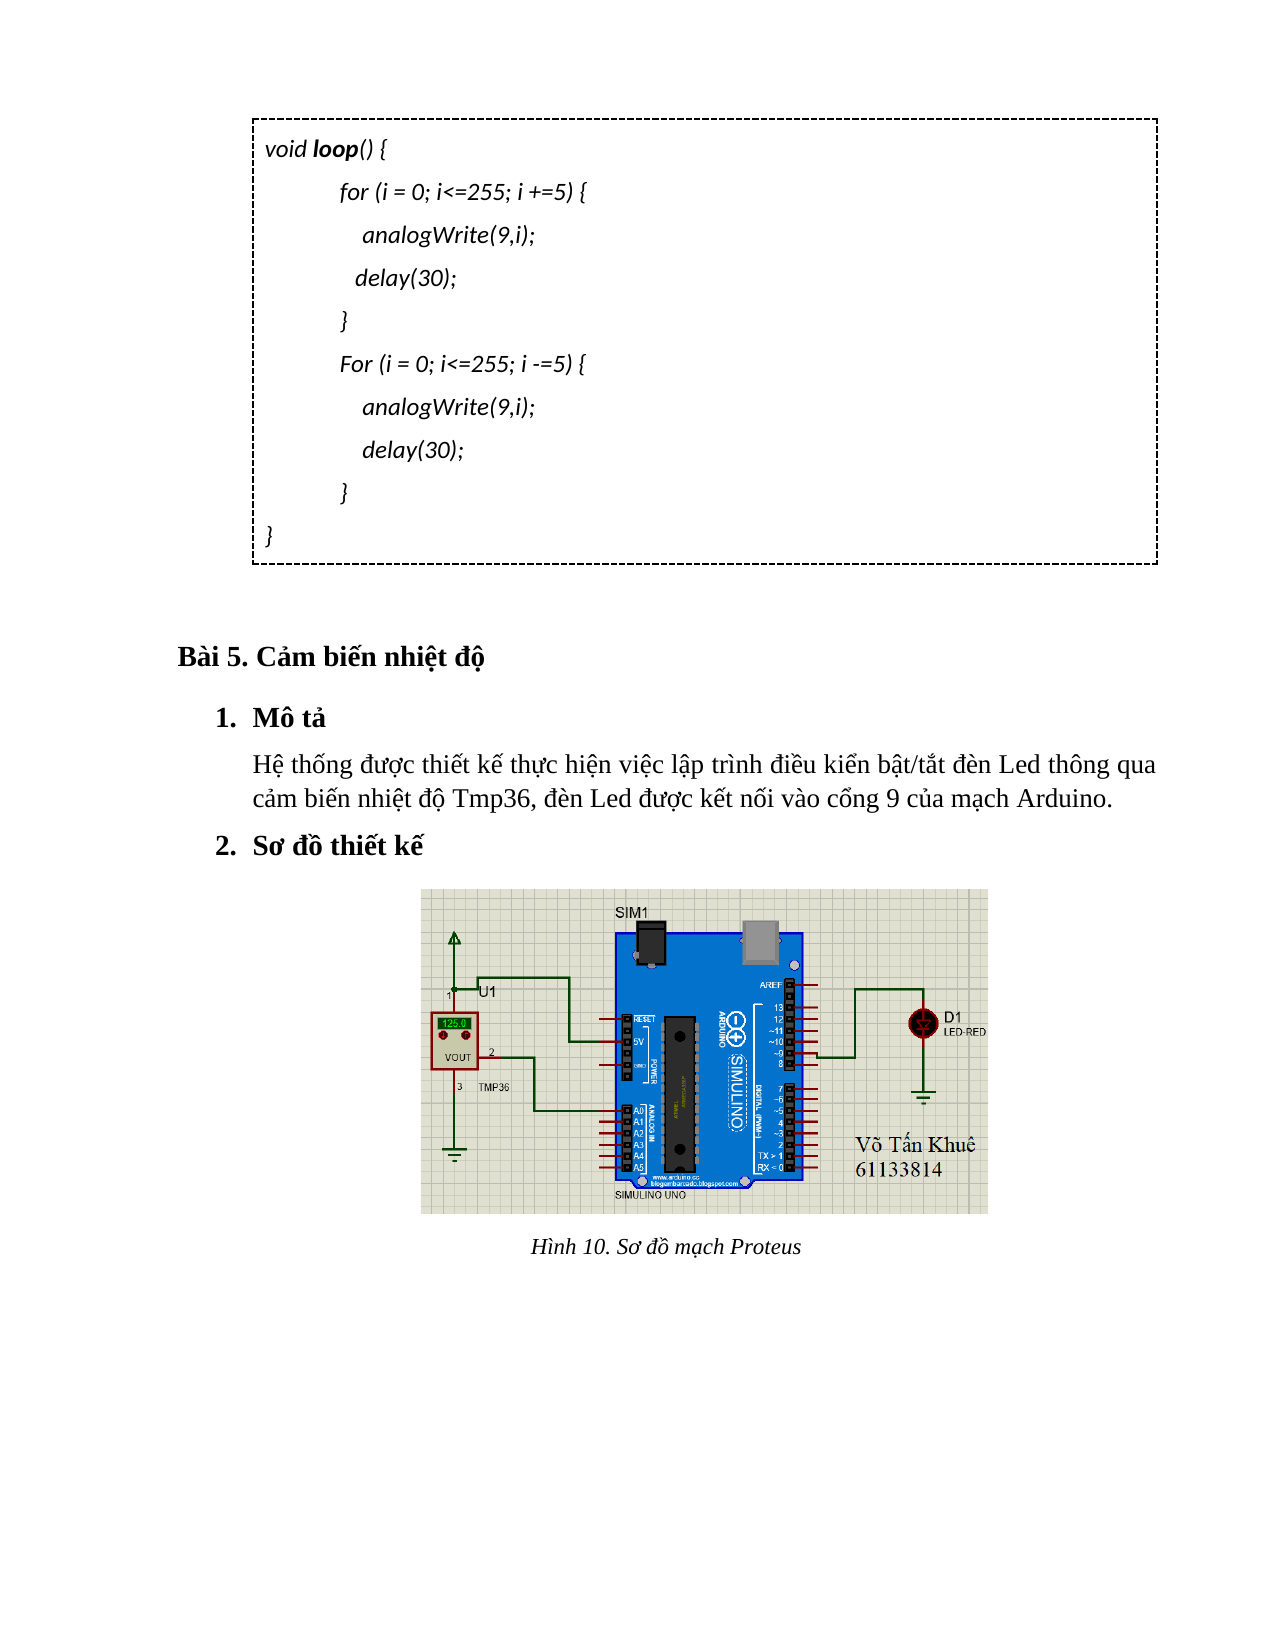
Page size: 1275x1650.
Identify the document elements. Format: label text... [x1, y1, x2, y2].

picture [420, 889, 989, 1214]
subtitle Bài 5. Cảm biến nhiệt độ [177, 639, 1157, 672]
subtitle Sơ đồ thiết kế [215, 828, 1157, 862]
subtitle Mô tả [215, 700, 1157, 733]
text Hình 10. Sơ đồ mạch Proteus [177, 1233, 1157, 1259]
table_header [253, 118, 1157, 563]
text Hệ thống được thiết kế thực hiện việc lập trình điều kiển bật/tắt đèn Led thông qua cảm biến nhiệt độ Tmp36, đèn Led được kết nối vào cổng 9 của mạch Arduino. [252, 748, 1157, 813]
